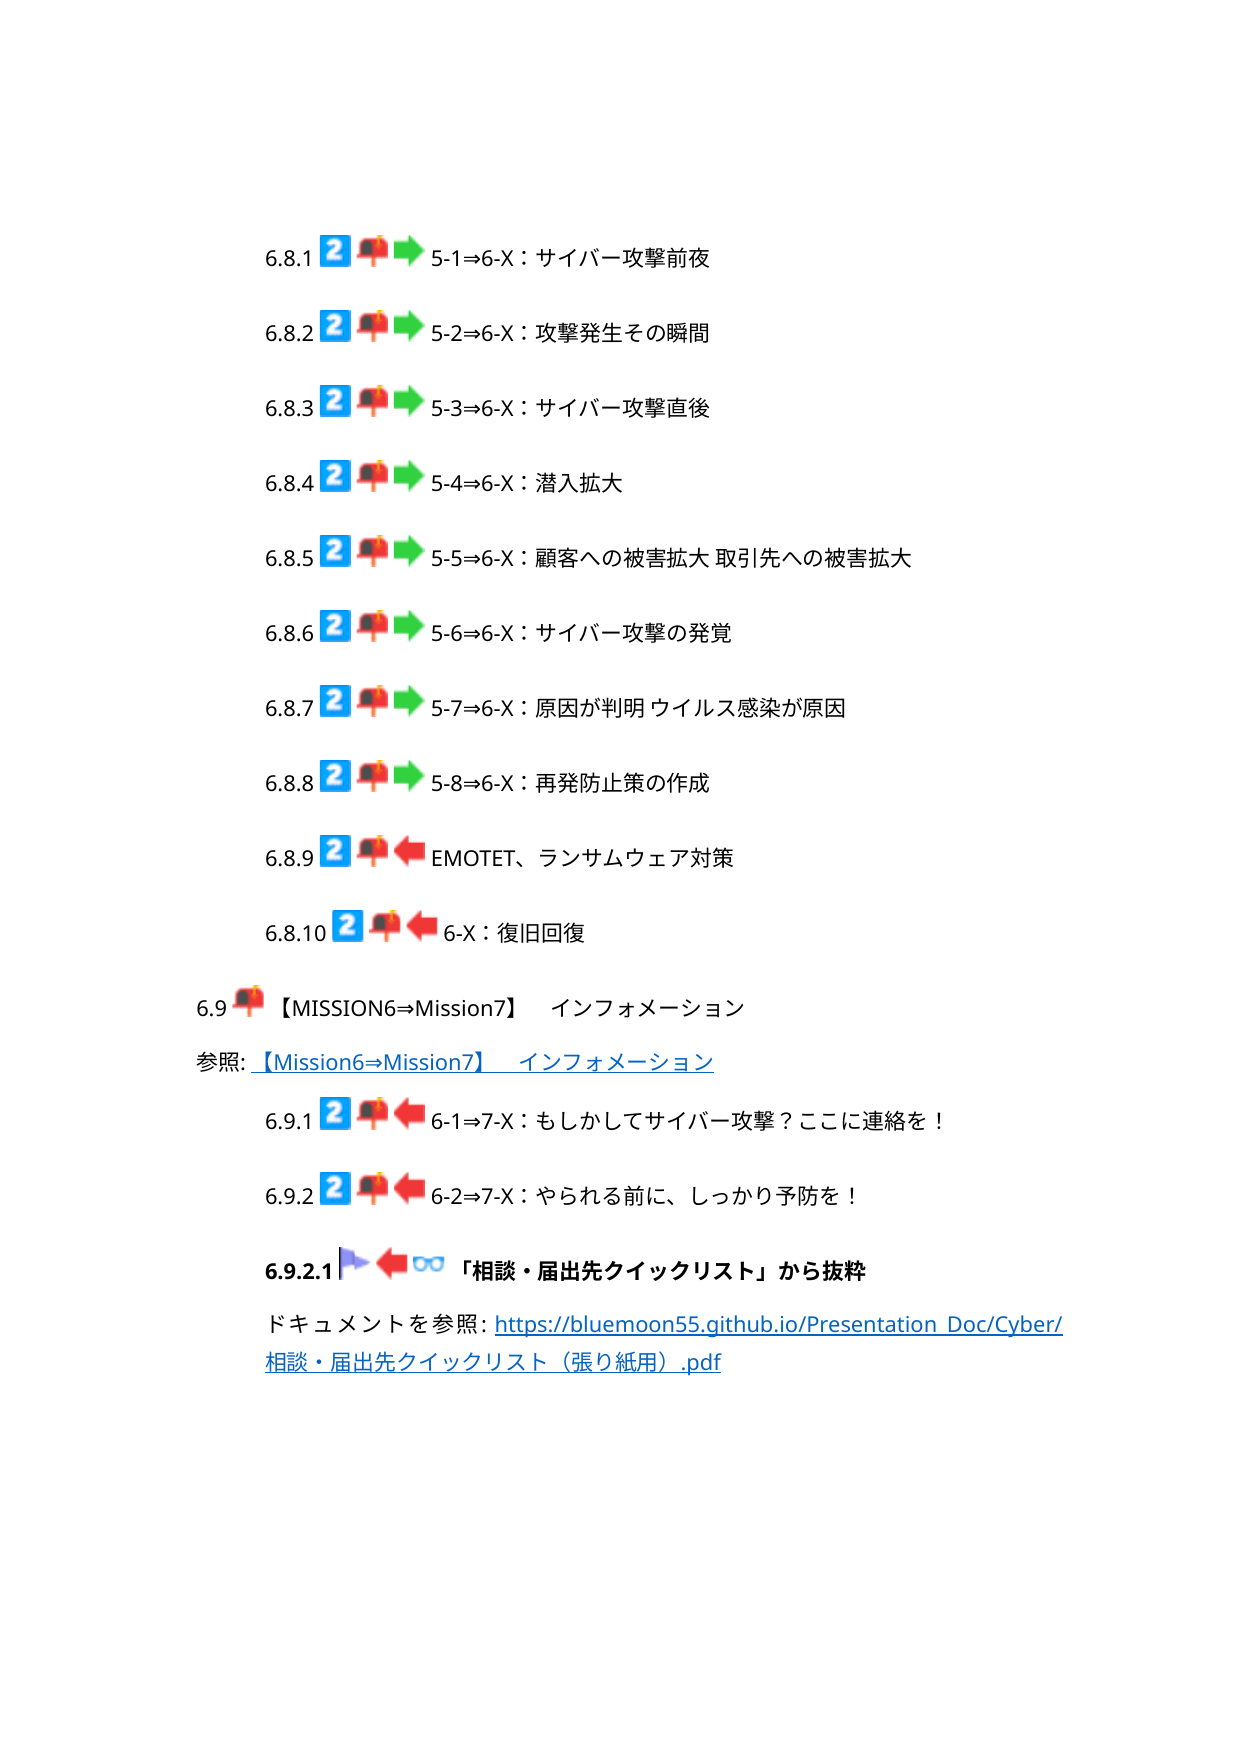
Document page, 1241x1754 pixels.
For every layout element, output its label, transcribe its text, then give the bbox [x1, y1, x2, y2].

picture [232, 985, 264, 1017]
text 5-7⇒6-X：原因が判明 ウイルス感染が原因 [265, 667, 1063, 742]
text 5-5⇒6-X：顧客への被害拡大 取引先への被害拡大 [265, 517, 1063, 592]
picture [319, 610, 351, 642]
picture [393, 1097, 425, 1130]
picture [319, 460, 351, 492]
picture [393, 235, 425, 267]
text 5-8⇒6-X：再発防止策の作成 [265, 742, 1063, 817]
picture [319, 760, 351, 792]
text 6-1⇒7-X：もしかしてサイバー攻撃？ここに連絡を！ [265, 1079, 1063, 1154]
text 5-3⇒6-X：サイバー攻撃直後 [265, 367, 1063, 442]
picture [356, 310, 388, 342]
picture [356, 610, 388, 642]
text 「相談・届出先クイックリスト」から抜粋 [265, 1229, 1063, 1304]
picture [356, 1172, 388, 1205]
picture [319, 1172, 351, 1205]
picture [393, 460, 425, 492]
text 6-2⇒7-X：やられる前に、しっかり予防を！ [265, 1154, 1063, 1229]
text 参照: 【Mission6⇒Mission7】 インフォメーション [196, 1042, 1063, 1079]
picture [356, 235, 388, 267]
text ドキュメントを参照: https://bluemoon55.github.io/Presentation_Doc/Cyber/相談・届出先クイックリスト（張り紙用）.pdf [265, 1304, 1063, 1379]
picture [319, 535, 351, 567]
text 5-1⇒6-X：サイバー攻撃前夜 [265, 217, 1063, 292]
picture [319, 235, 351, 267]
picture [406, 910, 438, 942]
picture [393, 685, 425, 717]
picture [413, 1247, 445, 1280]
picture [356, 535, 388, 567]
picture [356, 385, 388, 417]
picture [393, 385, 425, 417]
picture [319, 385, 351, 417]
picture [356, 835, 388, 867]
picture [356, 685, 388, 717]
picture [319, 1097, 351, 1130]
picture [356, 460, 388, 492]
picture [319, 310, 351, 342]
picture [319, 835, 351, 867]
picture [393, 835, 425, 867]
picture [332, 910, 364, 942]
picture [393, 1172, 425, 1205]
picture [356, 1097, 388, 1130]
text 5-6⇒6-X：サイバー攻撃の発覚 [265, 592, 1063, 667]
picture [356, 760, 388, 792]
picture [393, 610, 425, 642]
text 6-X：復旧回復 [265, 892, 1063, 967]
picture [393, 760, 425, 792]
picture [376, 1247, 408, 1280]
text 5-2⇒6-X：攻撃発生その瞬間 [265, 292, 1063, 367]
picture [339, 1247, 371, 1280]
text 【MISSION6⇒Mission7】 インフォメーション [196, 967, 1063, 1042]
picture [369, 910, 401, 942]
picture [319, 685, 351, 717]
text 5-4⇒6-X：潜入拡大 [265, 442, 1063, 517]
text EMOTET、ランサムウェア対策 [265, 817, 1063, 892]
picture [393, 535, 425, 567]
picture [393, 310, 425, 342]
